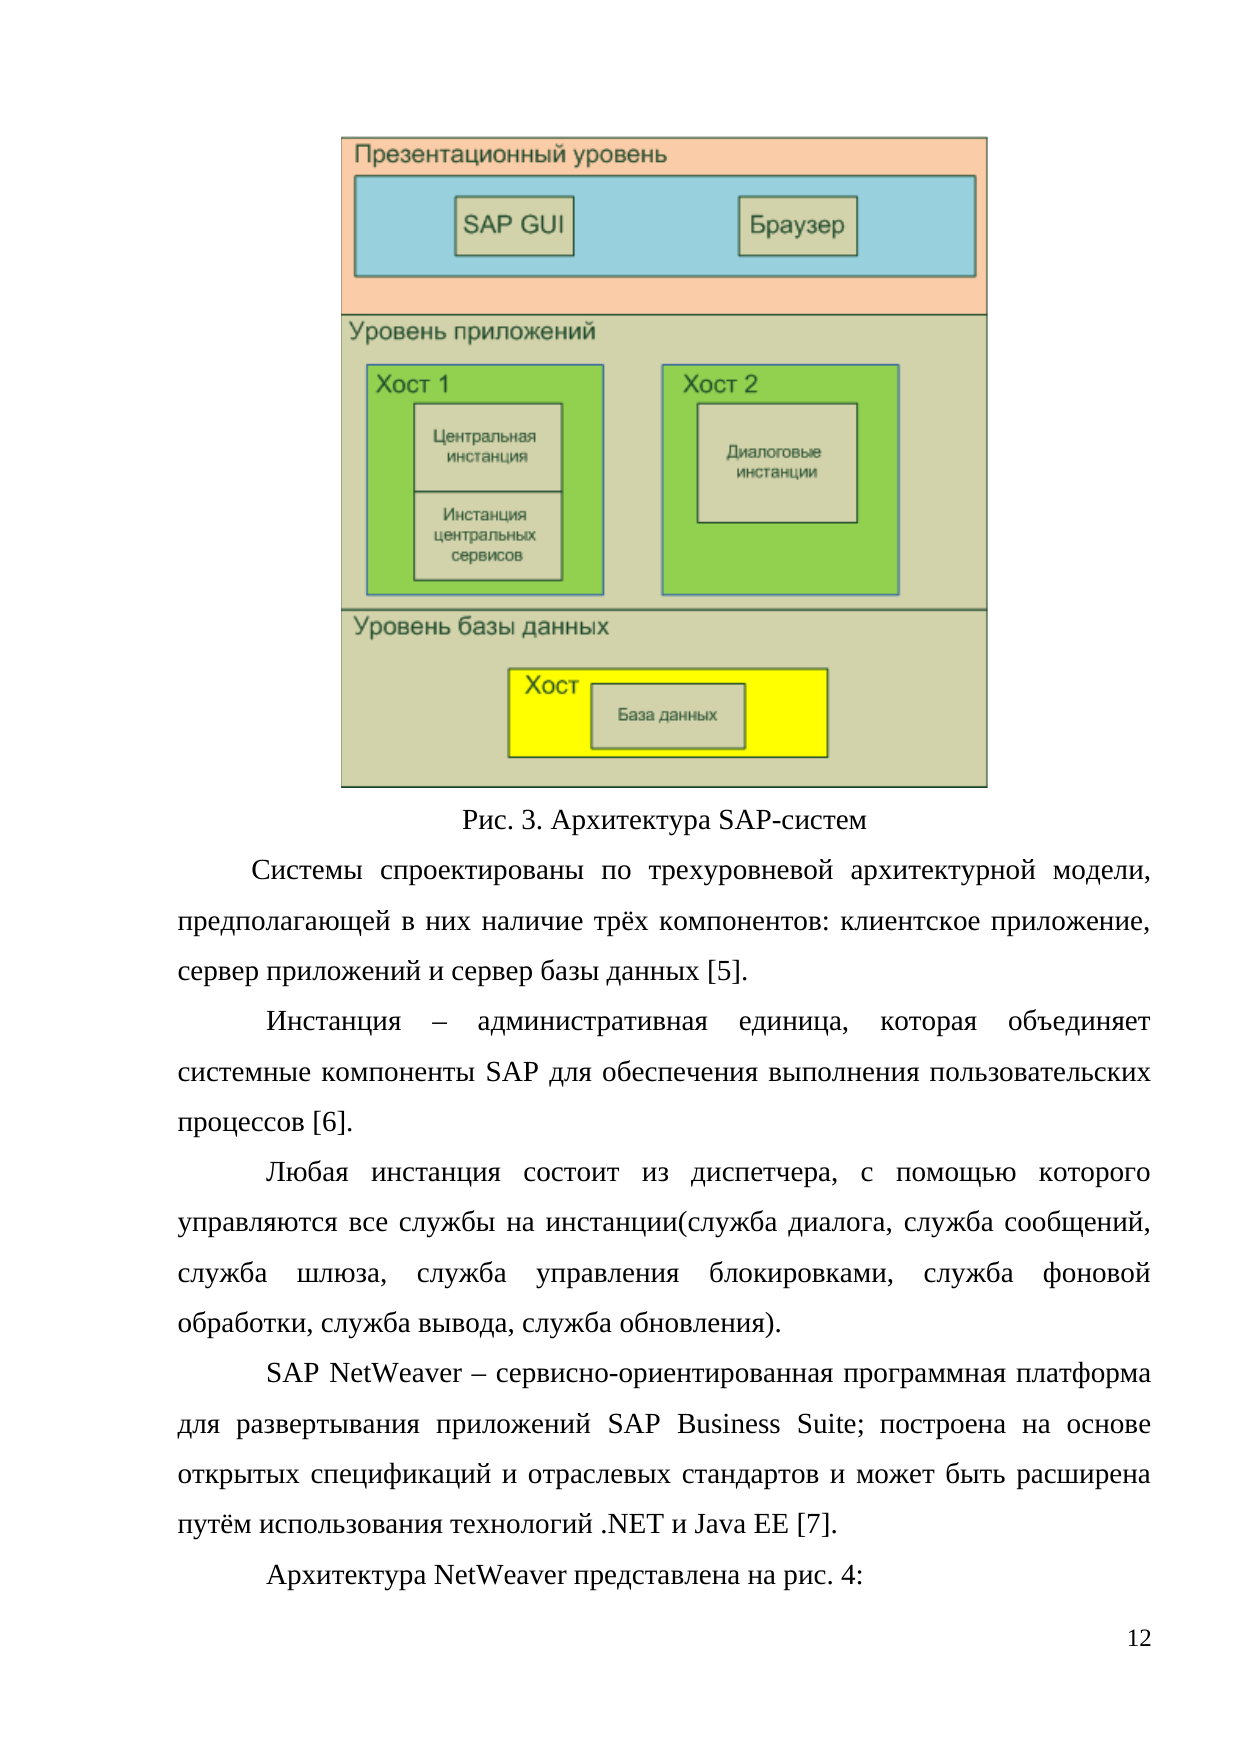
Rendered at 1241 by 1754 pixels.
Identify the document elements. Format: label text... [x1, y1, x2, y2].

text Системы спроектированы по трехуровневой архитектурной модели, предполагающей в них наличие трёх компонентов: клиентское приложение, сервер приложений и сервер базы данных [5]. [177, 936, 1152, 987]
picture [341, 136, 988, 788]
text Системы спроектированы по трехуровневой архитектурной модели, предполагающей в них наличие трёх компонентов: клиентское приложение, сервер приложений и сервер базы данных [5]. [177, 852, 1152, 903]
text SAP NetWeaver – сервисно-ориентированная программная платформа для развертывания приложений SAP Business Suite; построена на основе открытых спецификаций и отраслевых стандартов и может быть расширена путём использования технологий .NET и Java EE [7]. [177, 1356, 1152, 1540]
list Архитектура NetWeaver представлена на рис. 4: [266, 1557, 1152, 1590]
text Любая инстанция состоит из диспетчера, с помощью которого управляются все службы на инстанции(служба диалога, служба сообщений, служба шлюза, служба управления блокировками, служба фоновой обработки, служба вывода, служба обновления). [177, 1154, 1152, 1339]
text Инстанция – административная единица, которая объединяет системные компоненты SAP для обеспечения выполнения пользовательских процессов [6]. [177, 1003, 1152, 1137]
text Рис. 3. Архитектура SAP-систем [177, 802, 1152, 836]
